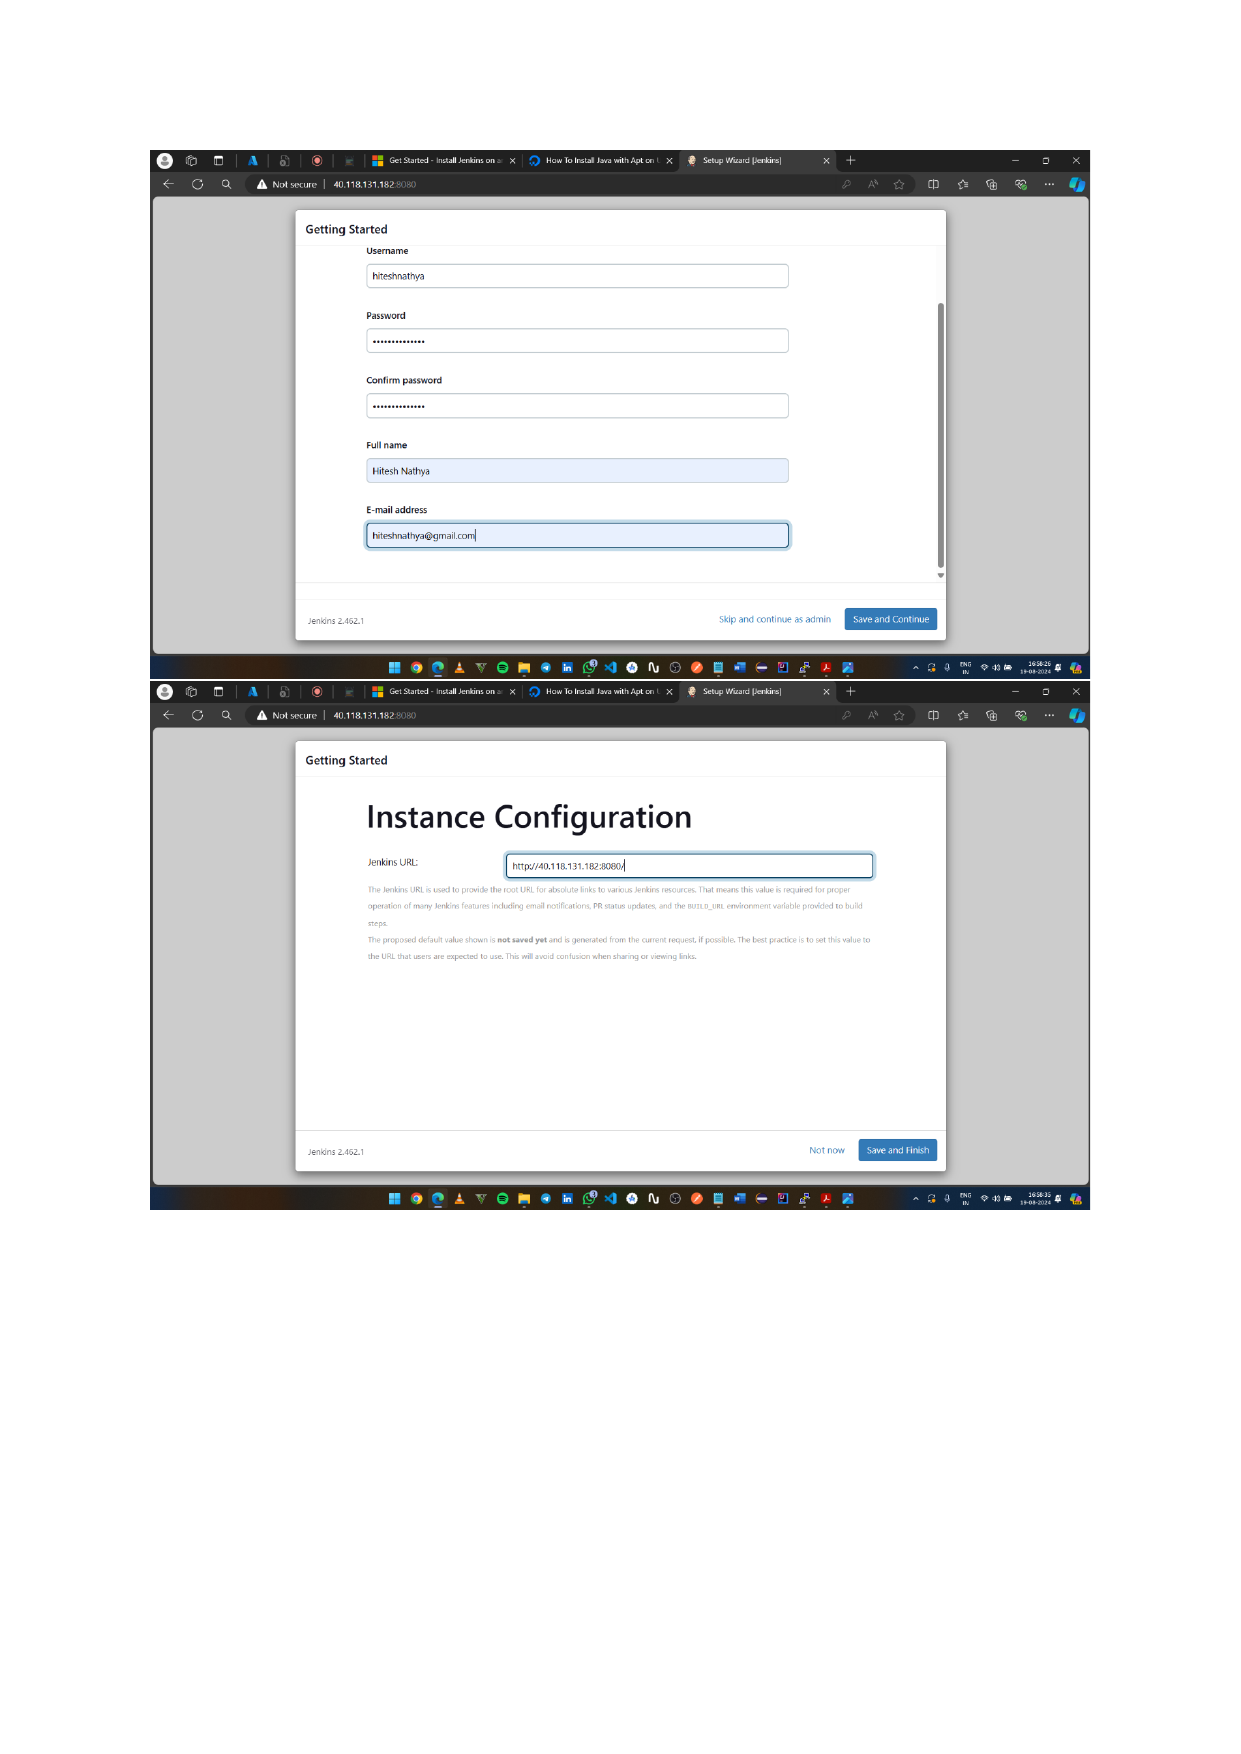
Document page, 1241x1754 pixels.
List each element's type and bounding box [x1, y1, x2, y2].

picture [150, 681, 1091, 1210]
picture [150, 150, 1091, 679]
